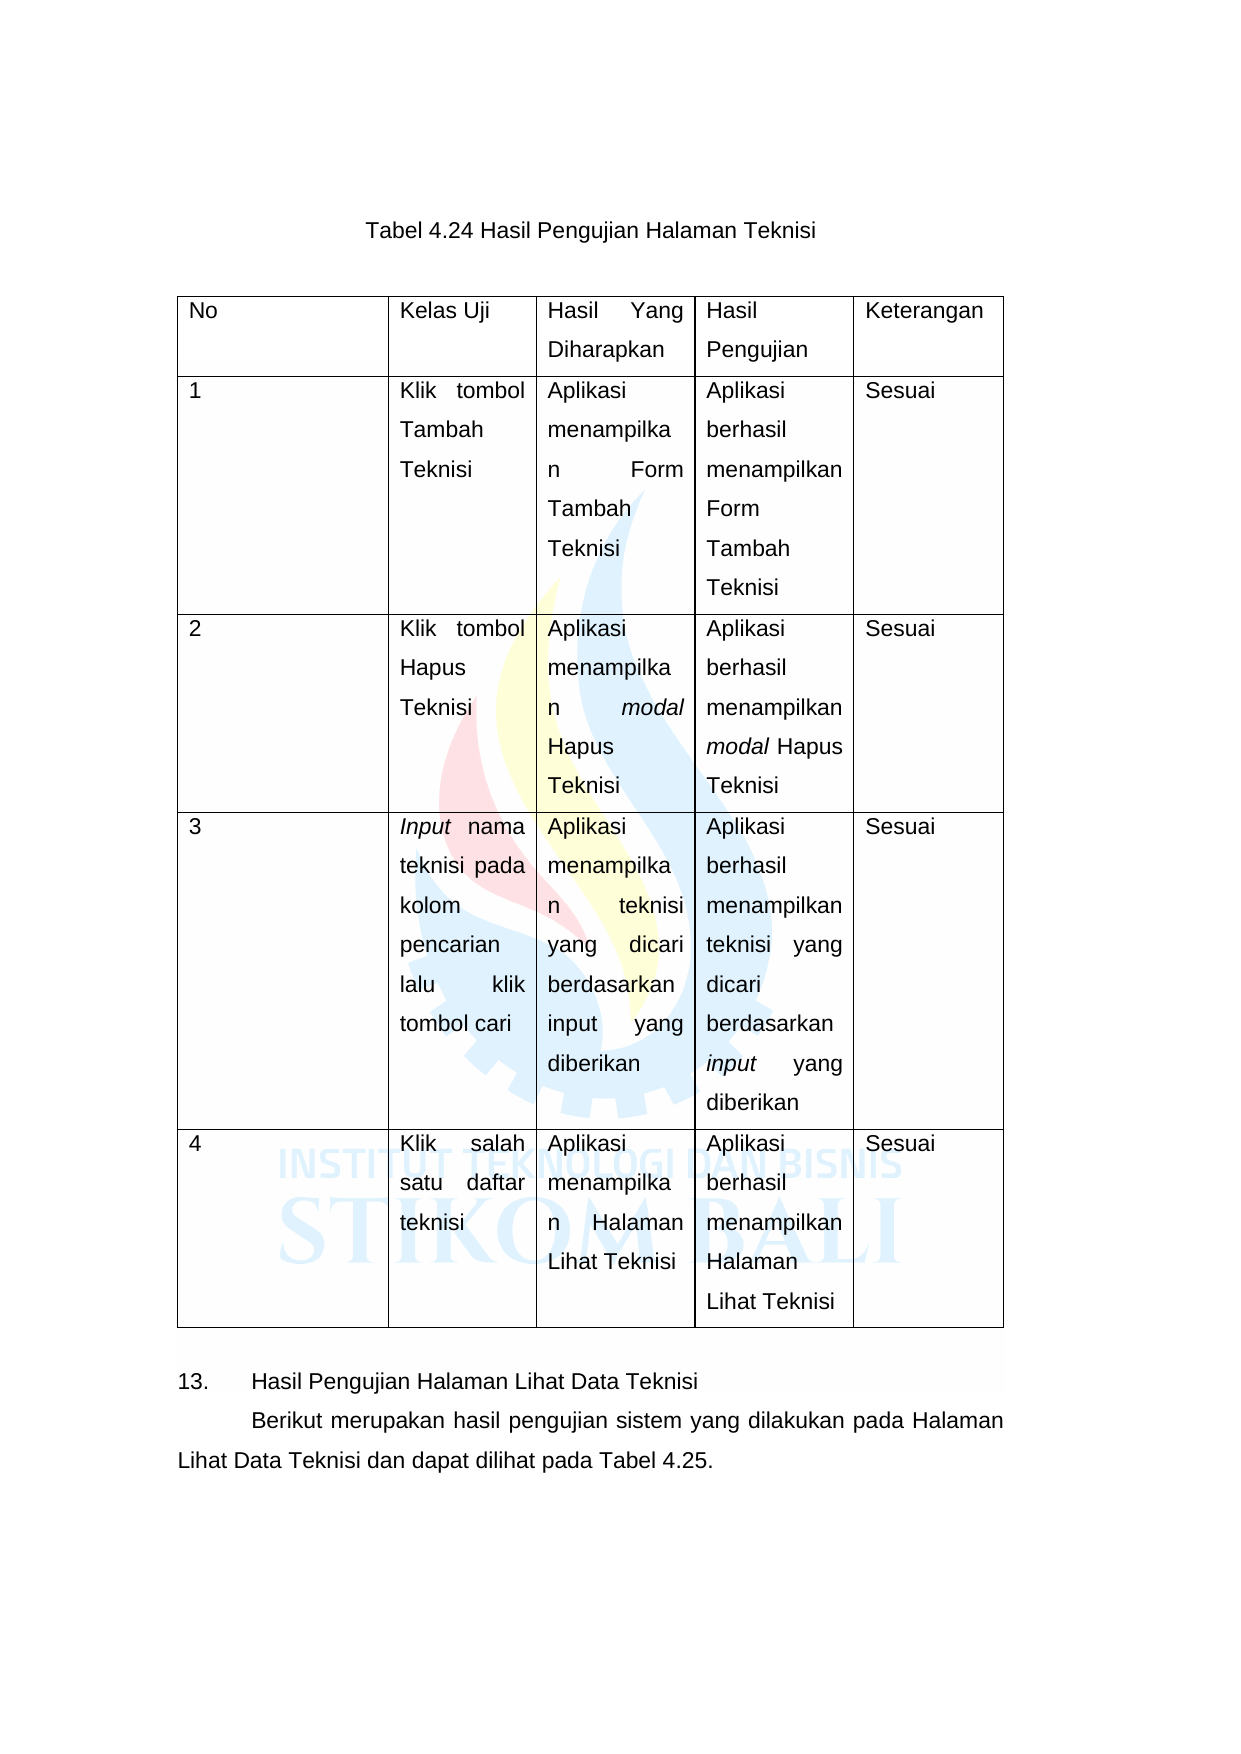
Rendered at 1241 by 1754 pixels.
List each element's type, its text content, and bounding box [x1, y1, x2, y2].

table_cell Aplikasi menampilkan Halaman Lihat Teknisi [537, 1130, 694, 1327]
table_cell Klik tombol Tambah Teknisi [389, 377, 536, 613]
table_cell Input nama teknisi pada kolom pencarian lalu klik tombol cari [389, 813, 536, 1129]
table_header No [178, 297, 388, 376]
text Tabel 4.24 Hasil Pengujian Halaman Teknisi [177, 217, 1004, 243]
table_cell Klik tombol Hapus Teknisi [389, 615, 536, 812]
table_cell 4 [178, 1130, 388, 1327]
table_cell Klik salah satu daftar teknisi [389, 1130, 536, 1327]
table_cell Aplikasi menampilkan modal Hapus Teknisi [537, 615, 694, 812]
table_cell Sesuai [854, 377, 1003, 613]
table_header Hasil Pengujian [696, 297, 853, 376]
table_cell 3 [178, 813, 388, 1129]
table_cell Aplikasi berhasil menampilkan Halaman Lihat Teknisi [696, 1130, 853, 1327]
table_cell Aplikasi berhasil menampilkan modal Hapus Teknisi [696, 615, 853, 812]
list Hasil Pengujian Halaman Lihat Data Teknisi [177, 1368, 1004, 1394]
table_cell 2 [178, 615, 388, 812]
list Berikut merupakan hasil pengujian sistem yang dilakukan pada Halaman Lihat Data Teknisi dan dapat dilihat pada Tabel 4.25. [177, 1407, 1004, 1473]
table_cell Aplikasi menampilkan teknisi yang dicari berdasarkan input yang diberikan [537, 813, 694, 1129]
table_header Hasil Yang Diharapkan [537, 297, 694, 376]
table_cell 1 [178, 377, 388, 613]
table_cell Sesuai [854, 615, 1003, 812]
table_cell Aplikasi berhasil menampilkan Form Tambah Teknisi [696, 377, 853, 613]
table_header Keterangan [854, 297, 1003, 376]
table_header Kelas Uji [389, 297, 536, 376]
table_cell Aplikasi menampilkan Form Tambah Teknisi [537, 377, 694, 613]
table_cell Sesuai [854, 813, 1003, 1129]
table_cell Aplikasi berhasil menampilkan teknisi yang dicari berdasarkan input yang diberikan [696, 813, 853, 1129]
table_cell Sesuai [854, 1130, 1003, 1327]
